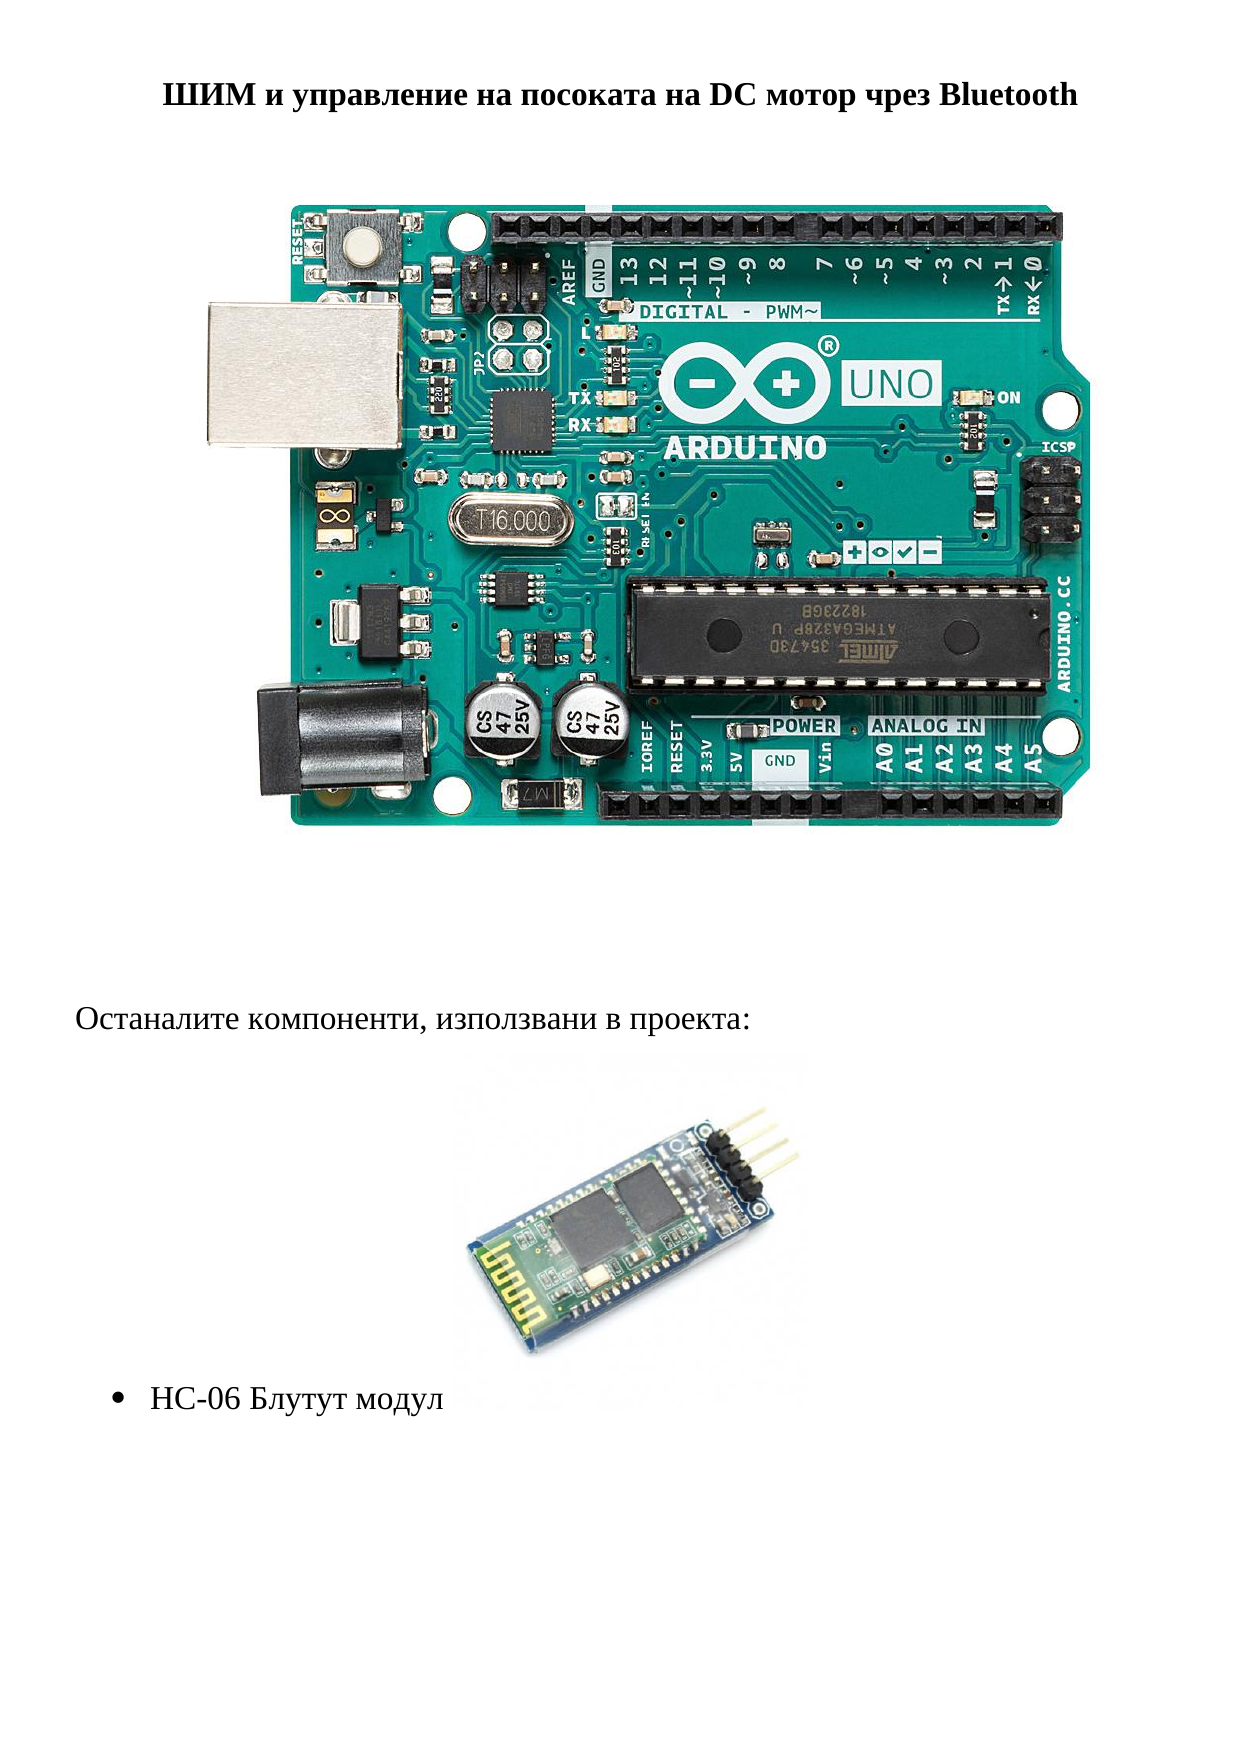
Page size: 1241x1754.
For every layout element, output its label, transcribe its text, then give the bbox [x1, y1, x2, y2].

picture [452, 1053, 809, 1410]
text Останалите компоненти, използвани в проекта: [75, 998, 1165, 1037]
picture [159, 157, 1137, 872]
